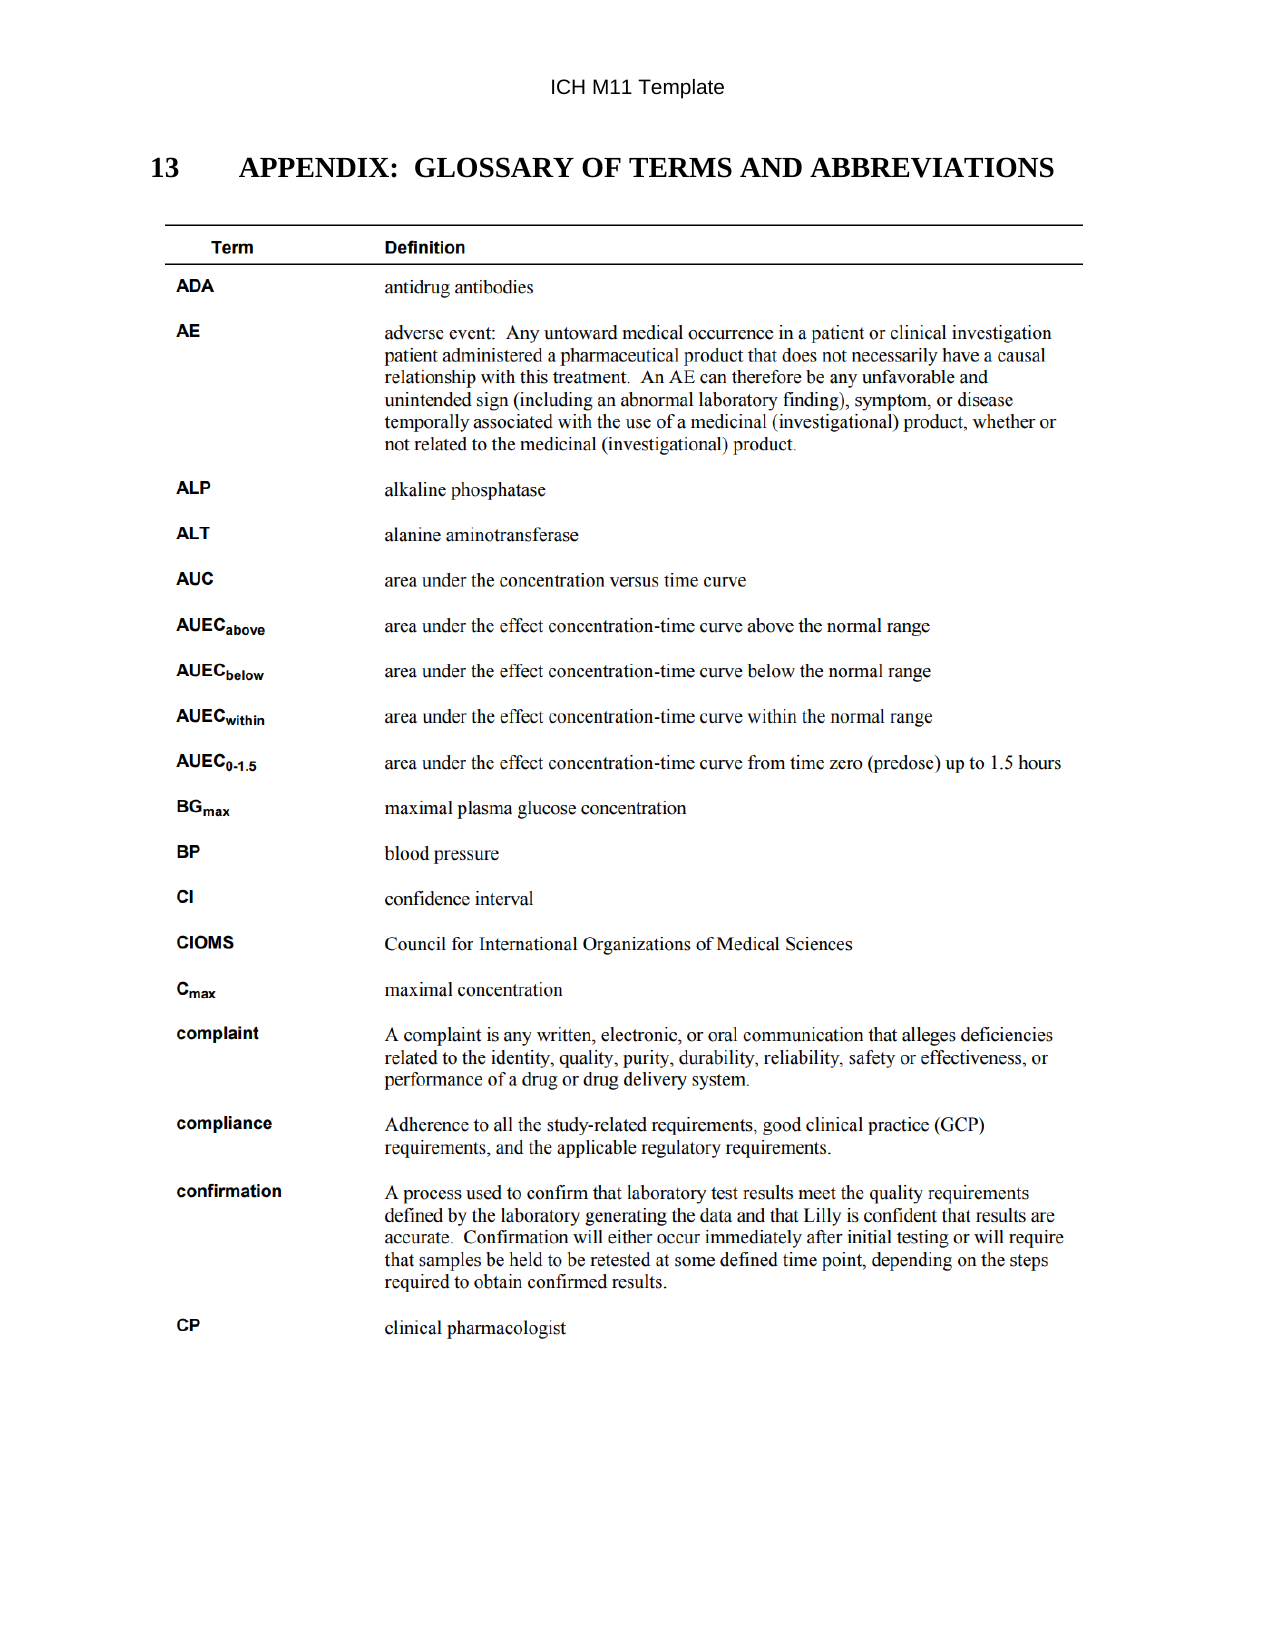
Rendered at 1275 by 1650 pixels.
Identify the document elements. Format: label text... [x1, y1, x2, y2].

subtitle Appendix: Glossary of Terms and Abbreviations [150, 150, 1125, 183]
picture [150, 196, 1125, 1389]
